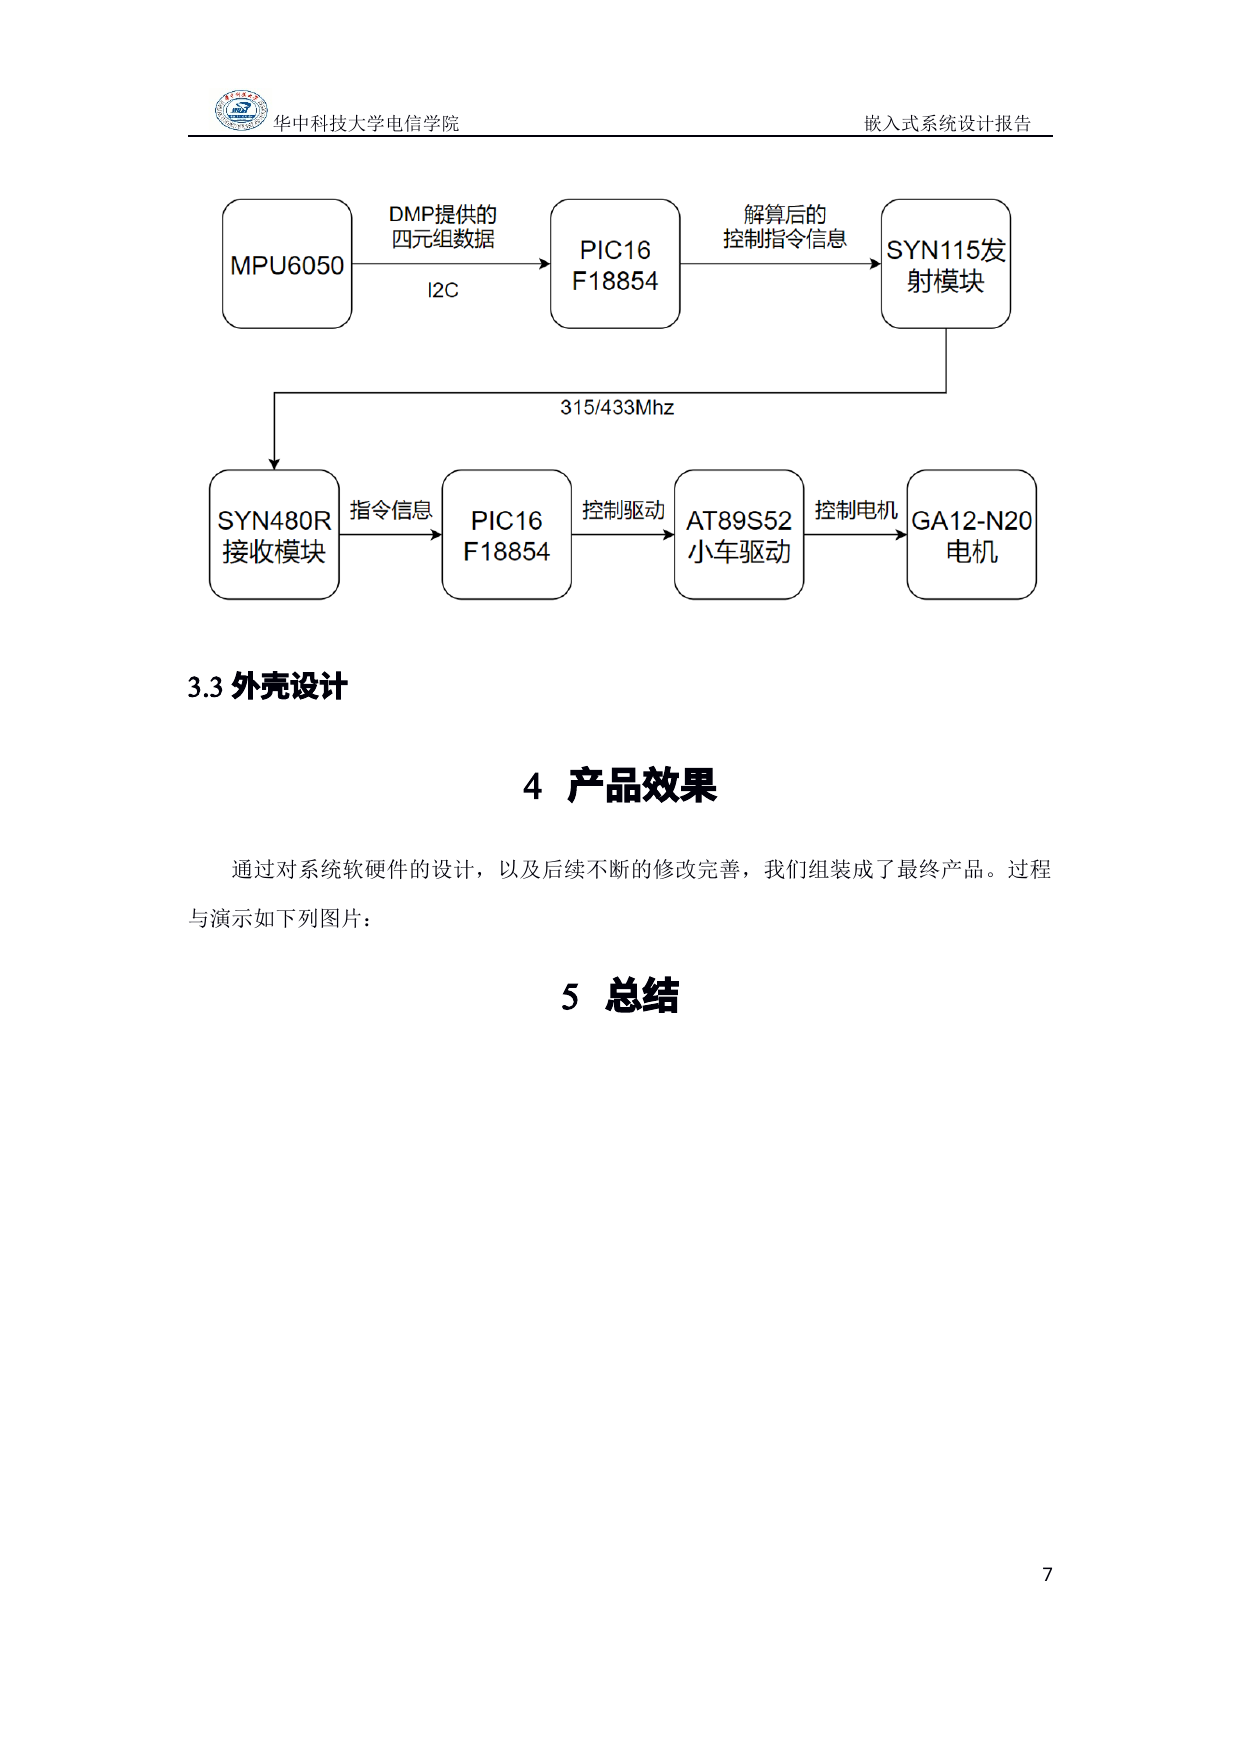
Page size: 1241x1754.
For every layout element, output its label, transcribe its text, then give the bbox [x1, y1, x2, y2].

title 4 产品效果 [187, 751, 1053, 816]
picture [187, 164, 1052, 612]
picture [208, 88, 273, 131]
title 5 总结 [187, 962, 1053, 1027]
text 通过对系统软硬件的设计，以及后续不断的修改完善，我们组装成了最终产品。过程与演示如下列图片： [187, 852, 1053, 933]
subtitle 3.3 外壳设计 [187, 652, 1053, 717]
